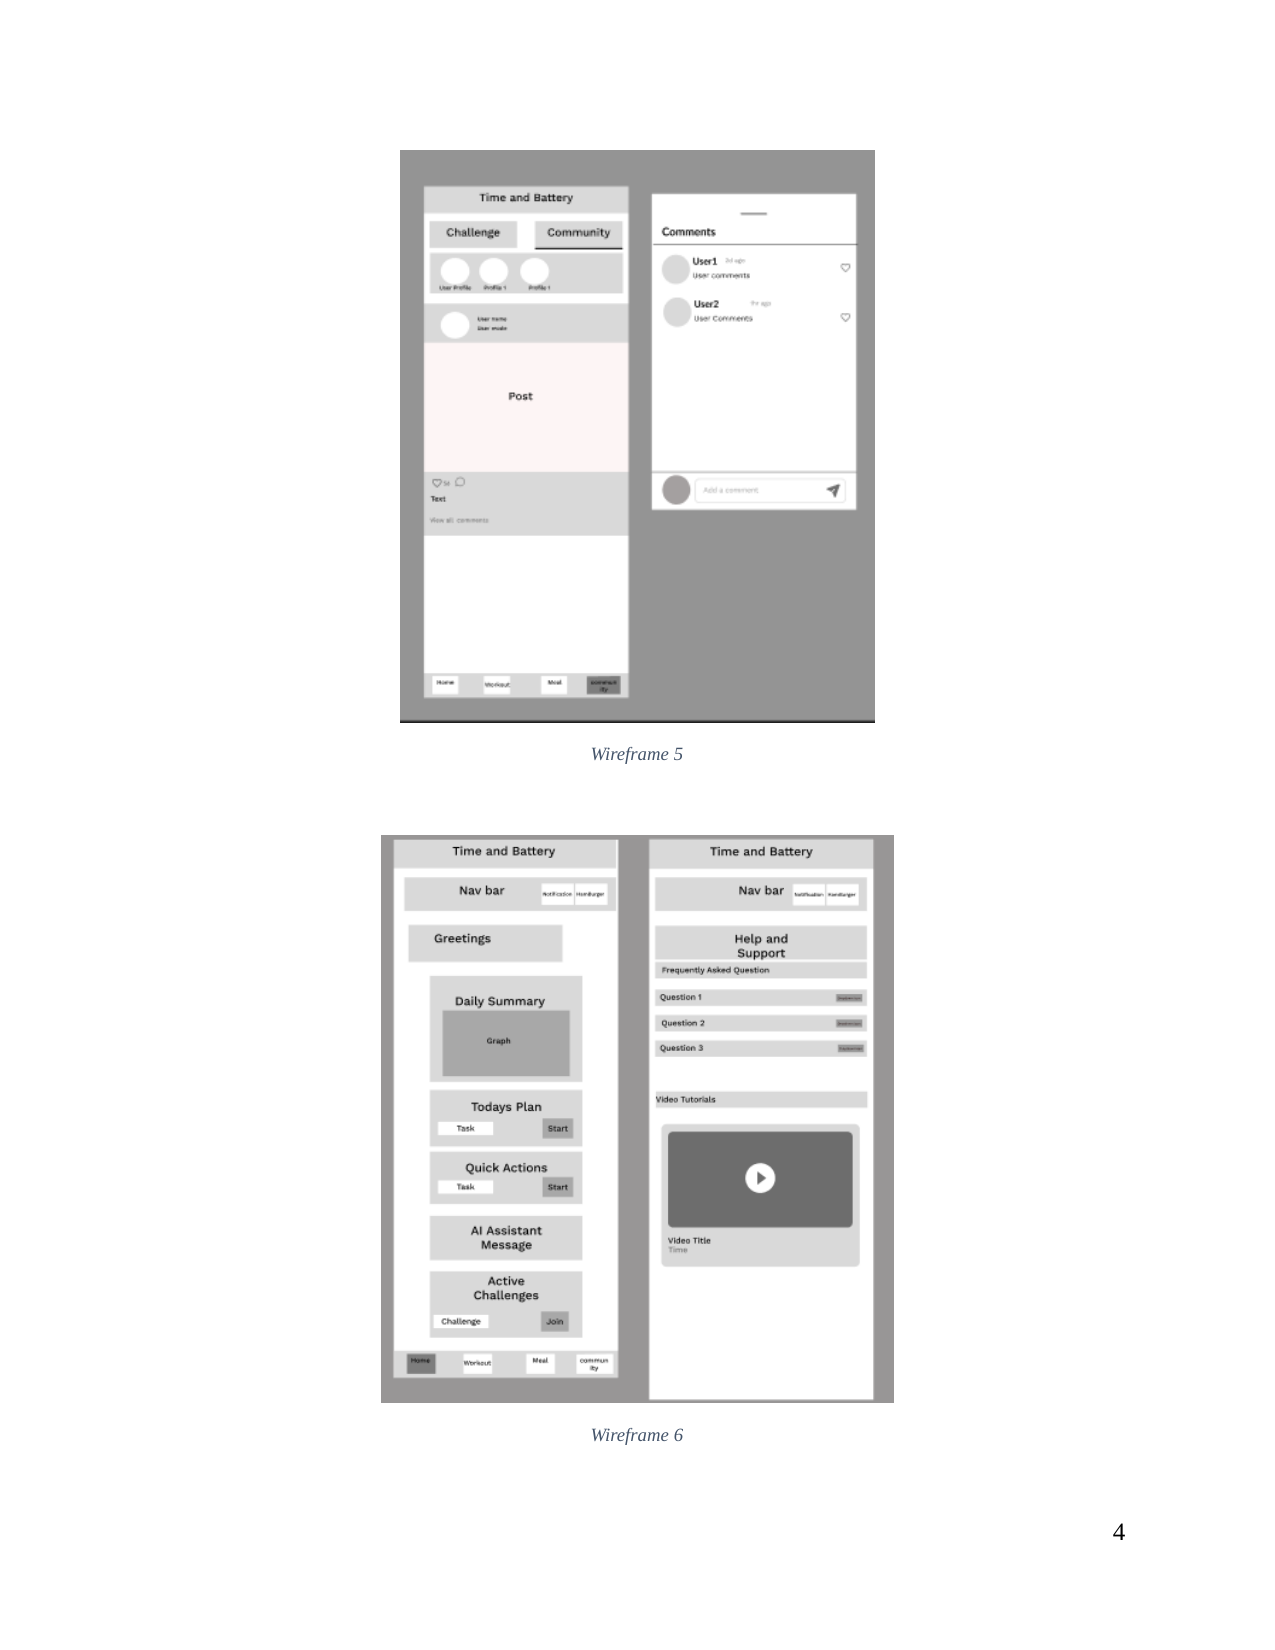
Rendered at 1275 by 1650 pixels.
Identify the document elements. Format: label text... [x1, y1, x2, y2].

picture [381, 835, 894, 1403]
text Wireframe 5 [150, 743, 1125, 765]
picture [400, 150, 875, 723]
text Wireframe 6 [150, 1423, 1125, 1445]
